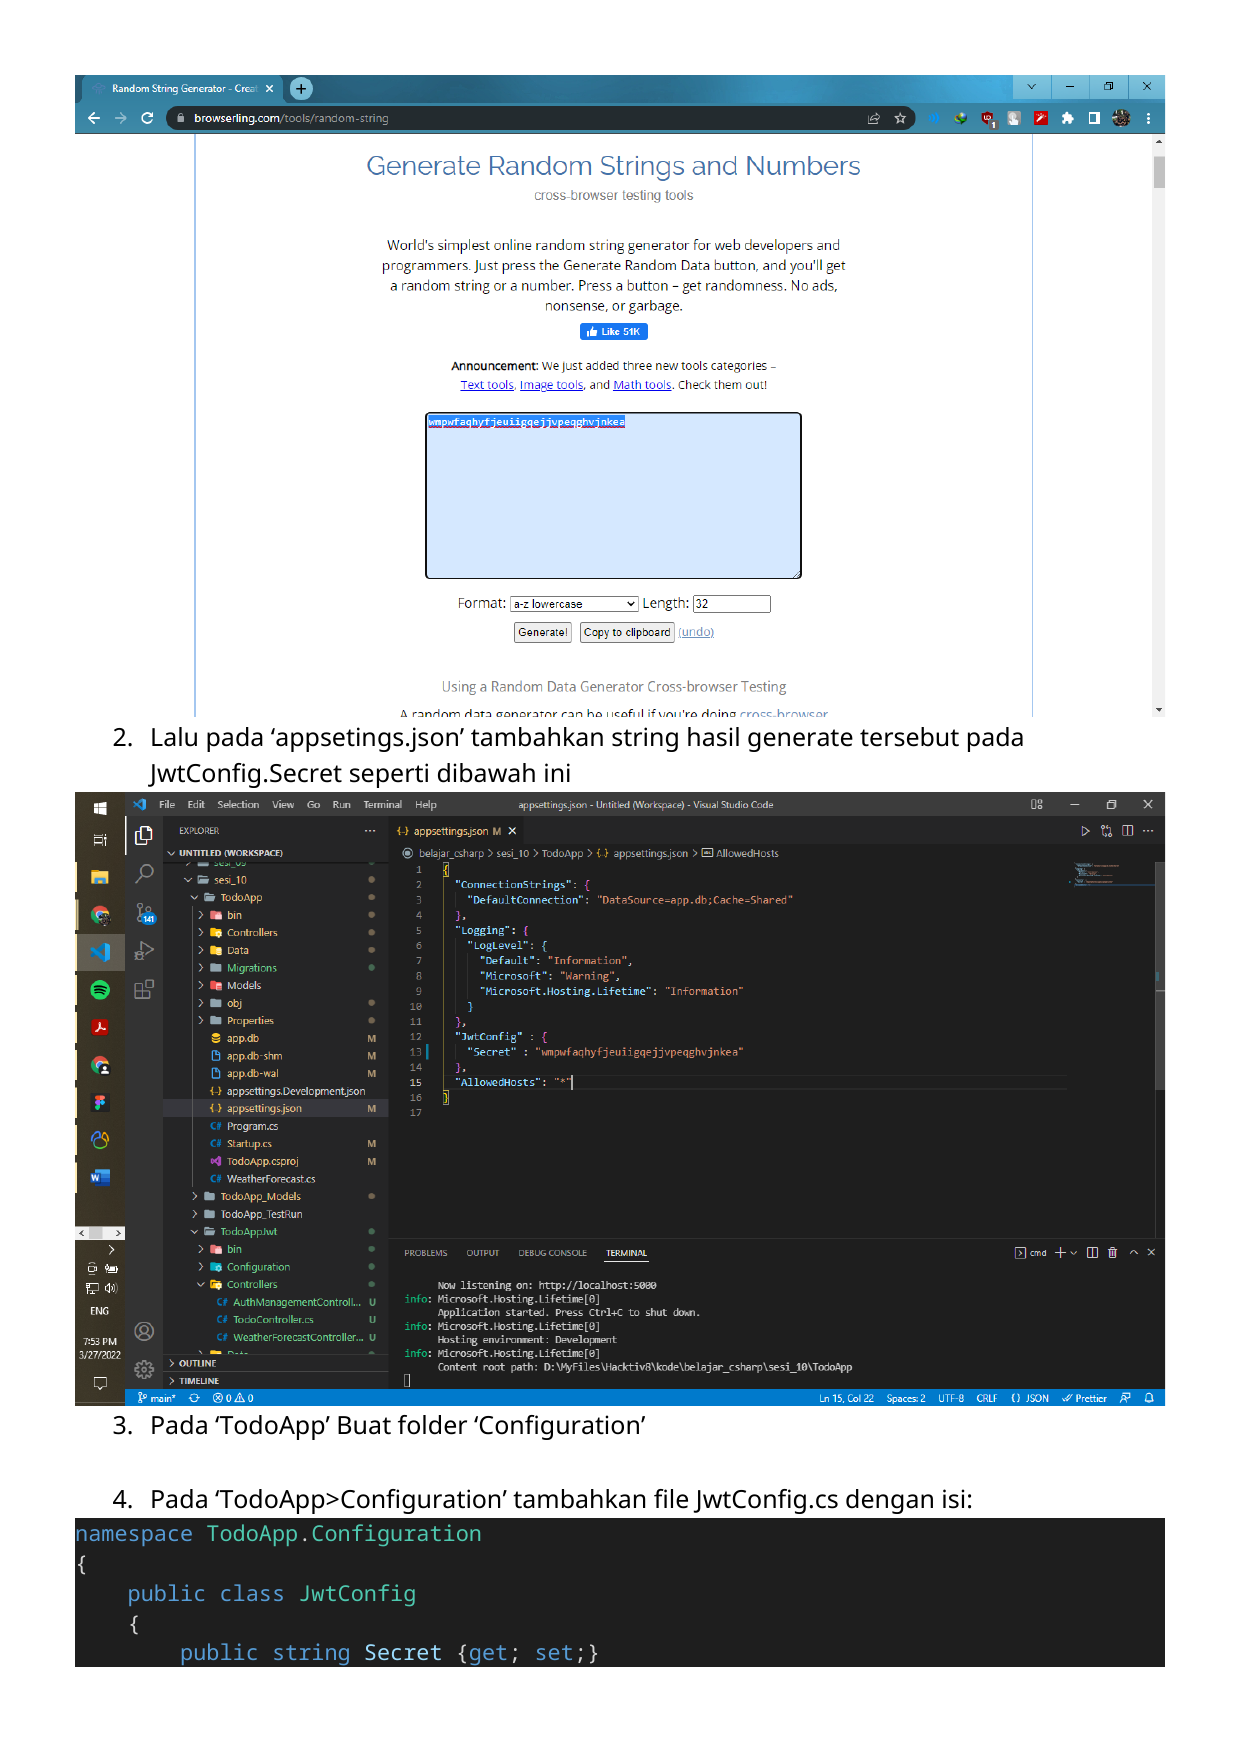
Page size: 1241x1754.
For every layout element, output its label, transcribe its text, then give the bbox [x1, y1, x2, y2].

picture [75, 75, 1166, 717]
text { [75, 1608, 1165, 1637]
text public class JwtConfig [75, 1578, 1165, 1608]
text public string Secret {get; set;} [75, 1637, 1165, 1667]
list Lalu pada ‘appsetings.json’ tambahkan string hasil generate tersebut pada JwtConfig.Secret seperti dibawah ini [112, 719, 1165, 790]
text namespace TodoApp.Configuration [75, 1518, 1165, 1548]
list Pada ‘TodoApp>Configuration’ tambahkan file JwtConfig.cs dengan isi: [112, 1481, 1165, 1516]
text { [75, 1548, 1165, 1578]
picture [75, 792, 1166, 1406]
list Pada ‘TodoApp’ Buat folder ‘Configuration’ [112, 1408, 1165, 1442]
